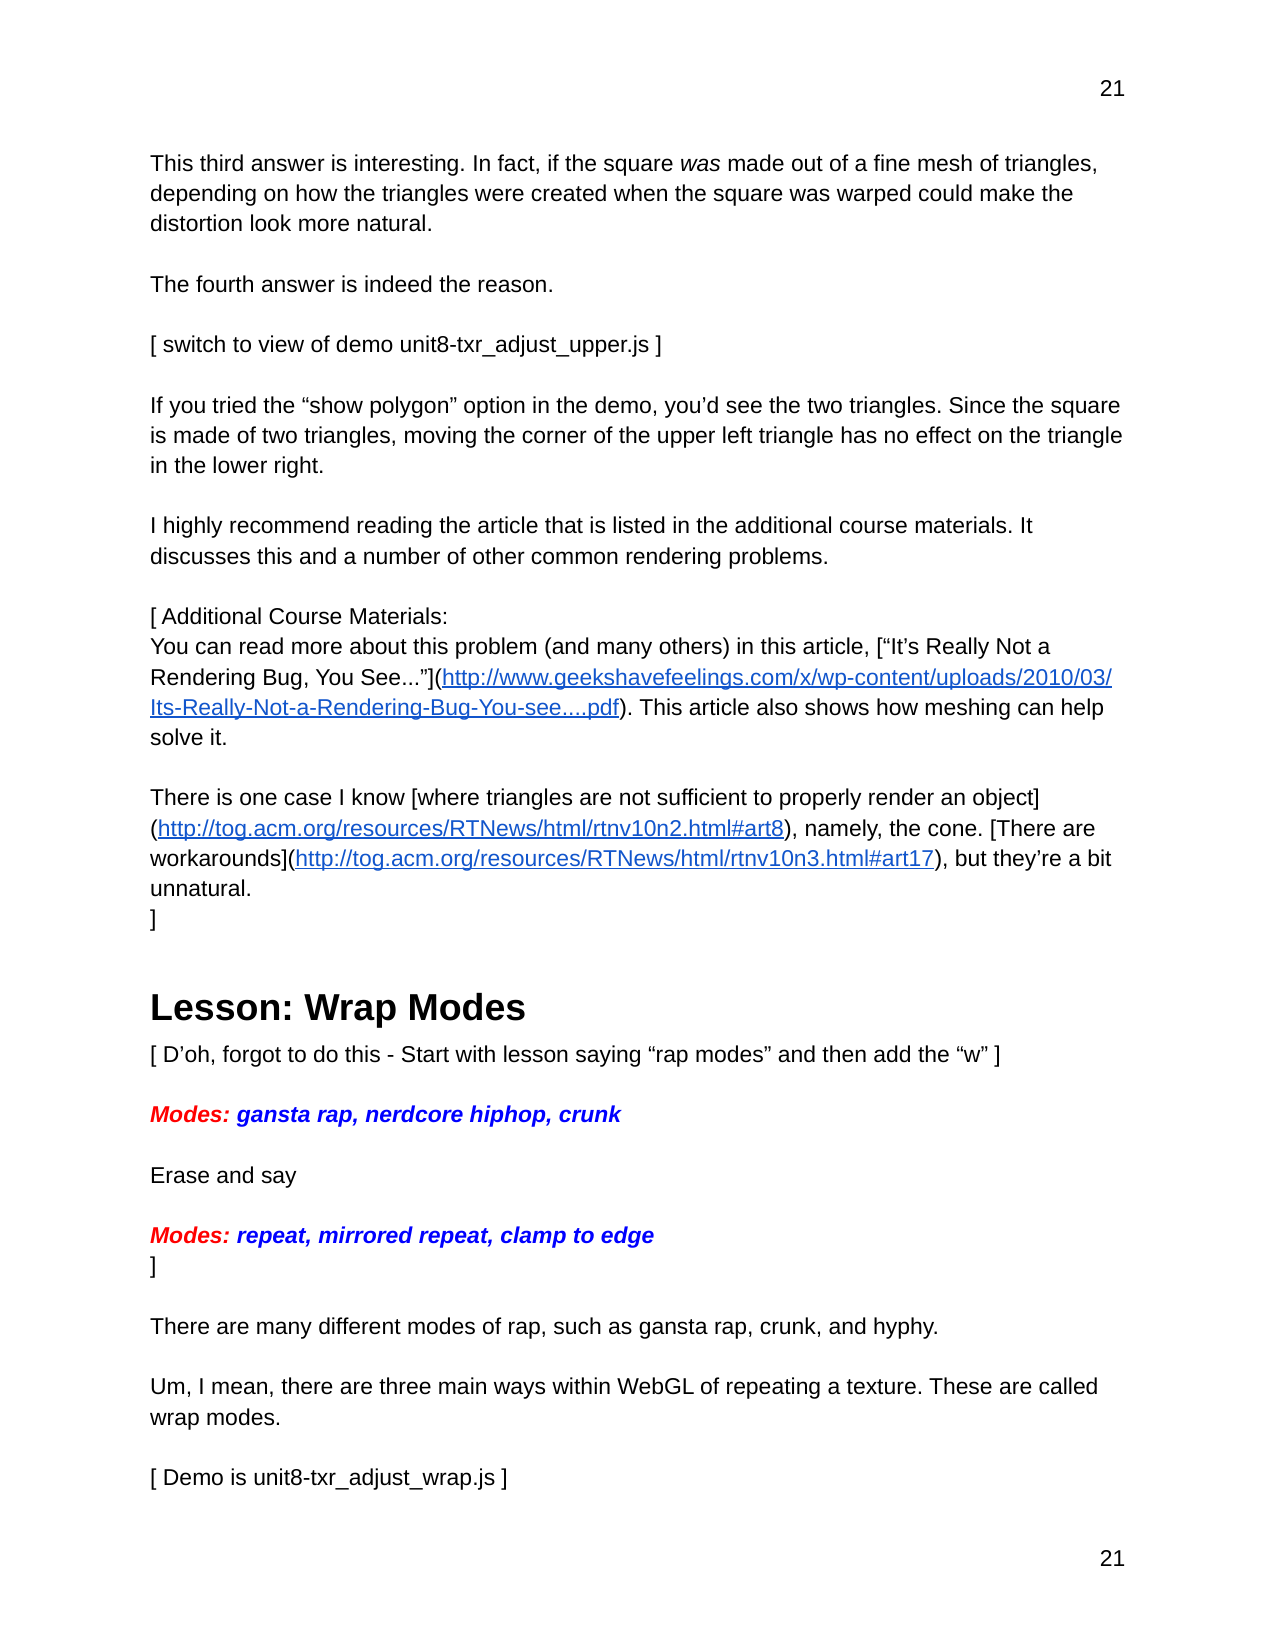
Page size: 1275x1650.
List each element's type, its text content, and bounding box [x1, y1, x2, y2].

text If you tried the “show polygon” option in the demo, you’d see the two triangles. Since the square is made of two triangles, moving the corner of the upper left triangle has no effect on the triangle in the lower right. [150, 392, 1125, 478]
text [ switch to view of demo unit8-txr_adjust_upper.js ] [150, 331, 1125, 358]
text There are many different modes of rap, such as gansta rap, crunk, and hyphy. [150, 1313, 1125, 1339]
text Modes: gansta rap, nerdcore hiphop, crunk [150, 1101, 1125, 1128]
text You can read more about this problem (and many others) in this article, [“It’s Really Not a Rendering Bug, You See...”](http://www.geekshavefeelings.com/x/wp-content/uploads/2010/03/Its-Really-Not-a-Rendering-Bug-You-see....pdf). This article also shows how meshing can help solve it. [150, 633, 1125, 750]
text Um, I mean, there are three main ways within WebGL of repeating a texture. These are called wrap modes. [150, 1373, 1125, 1430]
text I highly recommend reading the article that is listed in the additional course materials. It discusses this and a number of other common rendering problems. [150, 512, 1125, 569]
text The fourth answer is indeed the reason. [150, 271, 1125, 297]
text This third answer is interesting. In fact, if the square was made out of a fine mesh of triangles, depending on how the triangles were created when the square was warped could make the distortion look more natural. [150, 150, 1125, 237]
text Modes: repeat, mirrored repeat, clamp to edge [150, 1222, 1125, 1249]
text [ D’oh, forgot to do this - Start with lesson saying “rap modes” and then add the “w” ] [150, 1041, 1125, 1067]
text ] [150, 1252, 1125, 1279]
text Erase and say [150, 1162, 1125, 1188]
text ] [150, 905, 1125, 932]
text There is one case I know [where triangles are not sufficient to properly render an object](http://tog.acm.org/resources/RTNews/html/rtnv10n2.html#art8), namely, the cone. [There are workarounds](http://tog.acm.org/resources/RTNews/html/rtnv10n3.html#art17), but they’re a bit unnatural. [150, 784, 1125, 901]
subtitle Lesson: Wrap Modes [150, 985, 1125, 1028]
text [ Additional Course Materials: [150, 603, 1125, 629]
text [ Demo is unit8-txr_adjust_wrap.js ] [150, 1464, 1125, 1490]
